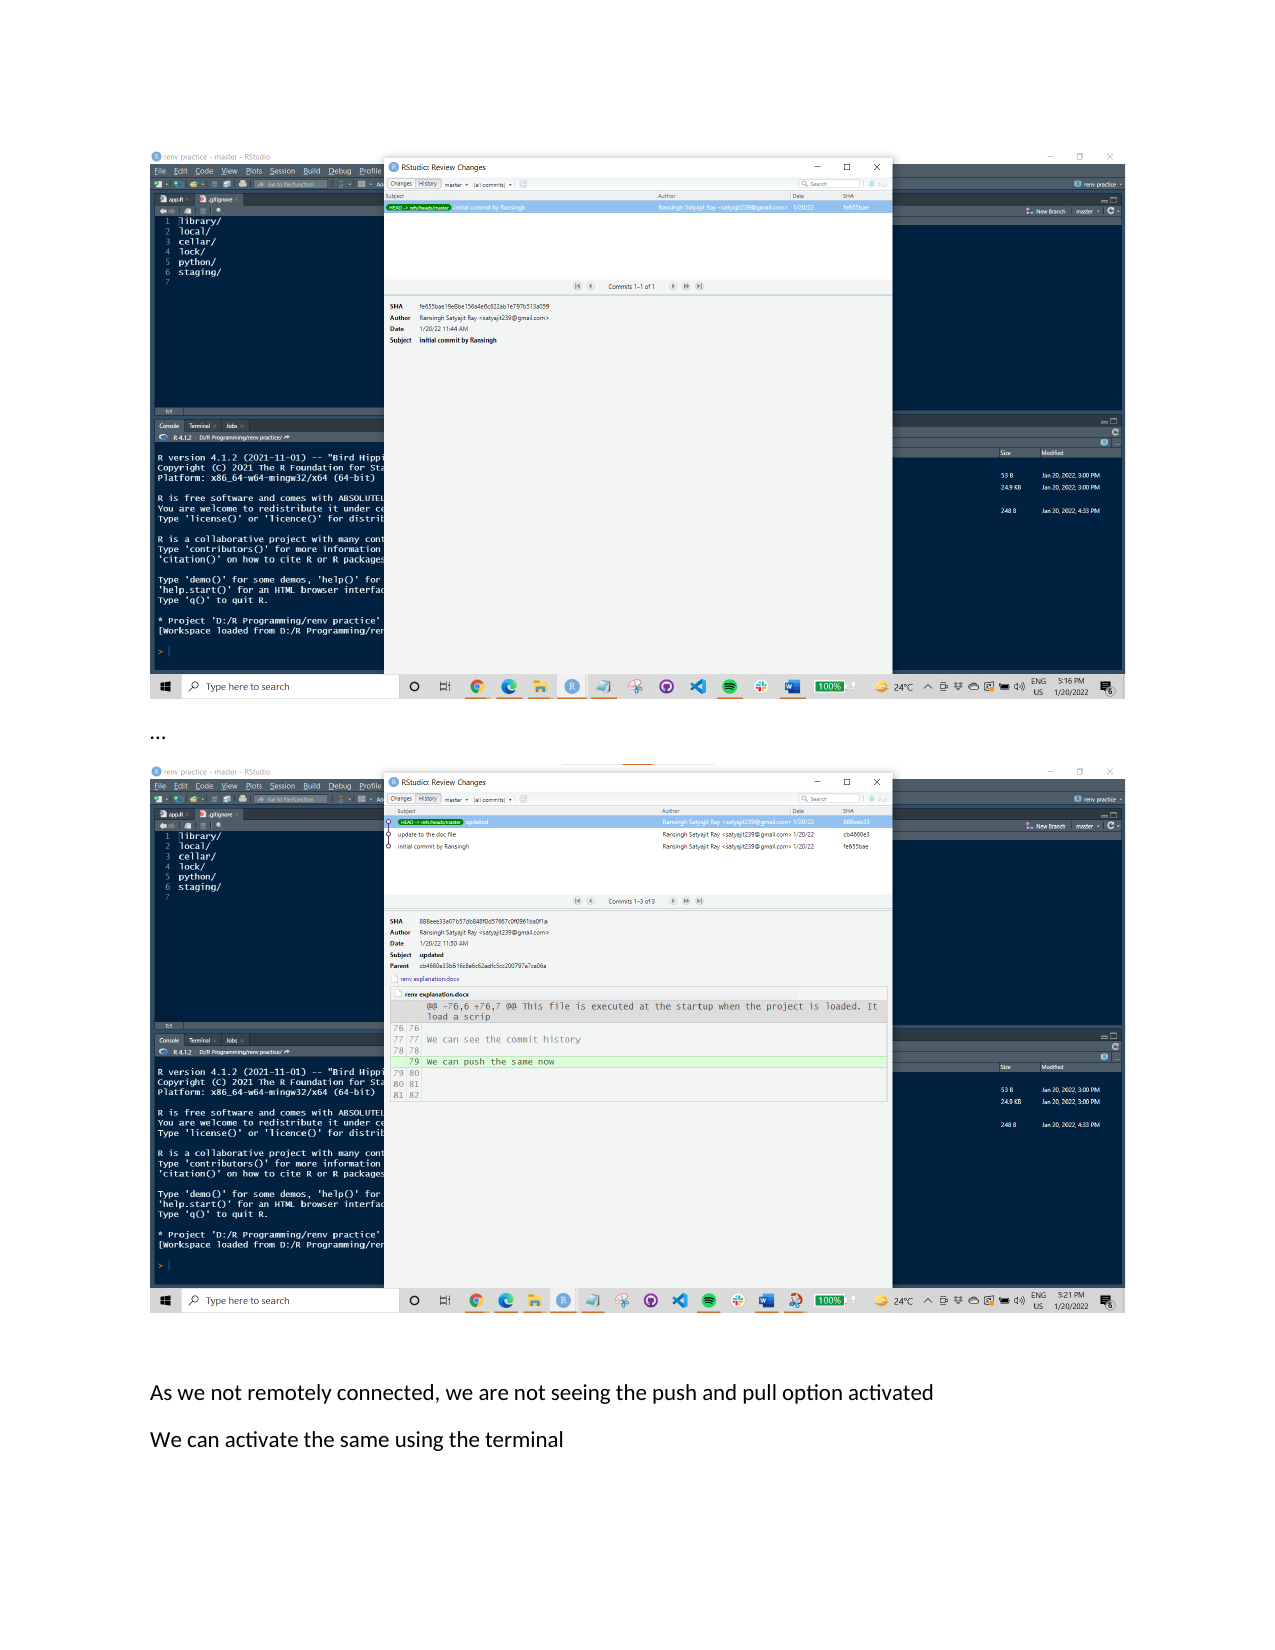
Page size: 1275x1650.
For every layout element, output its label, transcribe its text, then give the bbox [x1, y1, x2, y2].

picture [150, 150, 1125, 699]
text As we not remotely connected, we are not seeing the push and pull option activated [150, 1378, 1125, 1406]
text We can activate the same using the terminal [150, 1425, 1125, 1453]
text … [150, 717, 1125, 745]
picture [150, 764, 1125, 1313]
